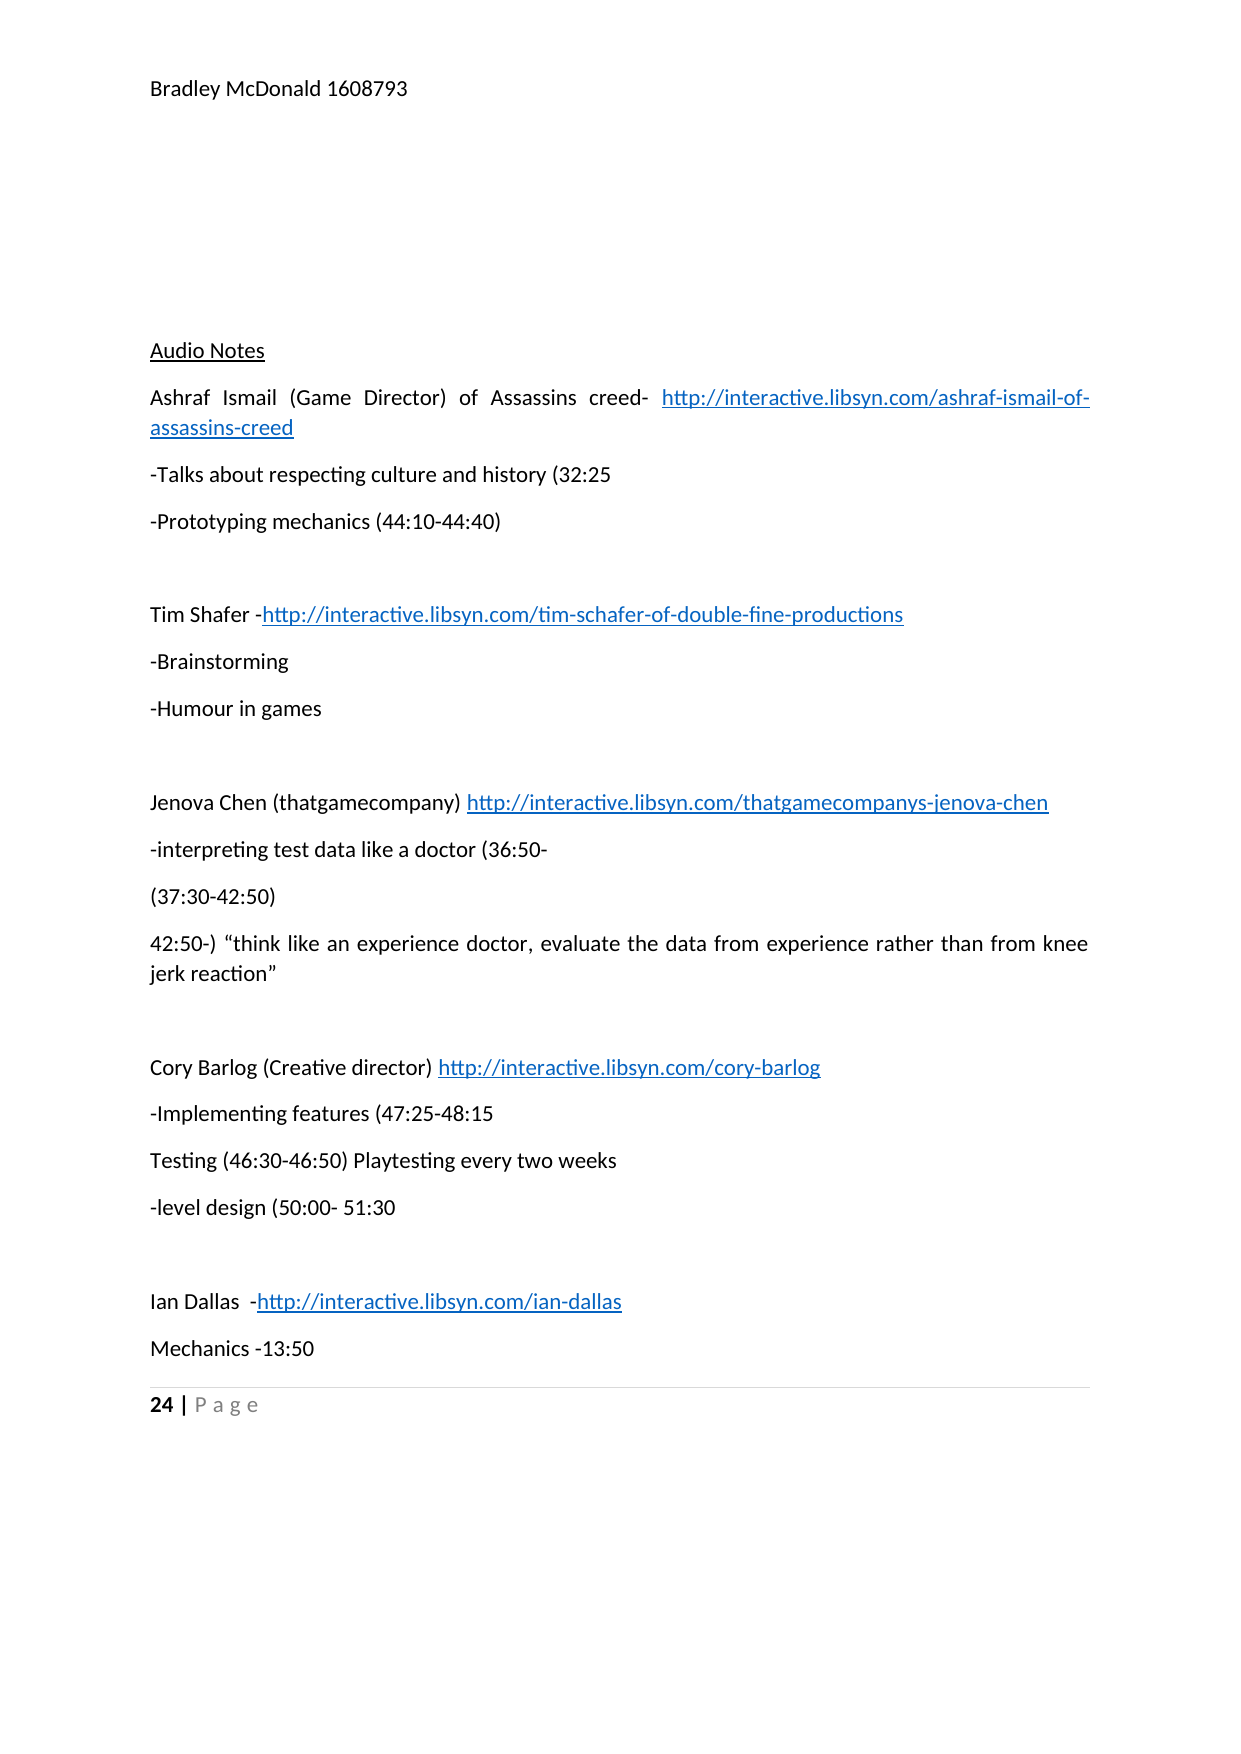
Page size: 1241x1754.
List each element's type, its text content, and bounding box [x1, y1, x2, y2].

text Ashraf Ismail (Game Director) of Assassins creed- http://interactive.libsyn.com/ashraf-ismail-of-assassins-creed [150, 383, 1090, 441]
text -Brainstorming [150, 647, 1090, 676]
text Mechanics -13:50 [150, 1334, 1090, 1362]
text Cory Barlog (Creative director) http://interactive.libsyn.com/cory-barlog [150, 1053, 1090, 1081]
text -Implementing features (47:25-48:15 [150, 1099, 1090, 1128]
text Ian Dallas -http://interactive.libsyn.com/ian-dallas [150, 1287, 1090, 1315]
text Testing (46:30-46:50) Playtesting every two weeks [150, 1146, 1090, 1174]
text Tim Shafer -http://interactive.libsyn.com/tim-schafer-of-double-fine-productions [150, 601, 1090, 629]
text -Humour in games [150, 694, 1090, 722]
text Audio Notes [150, 336, 1090, 364]
text (37:30-42:50) [150, 882, 1090, 910]
text Jenova Chen (thatgamecompany) http://interactive.libsyn.com/thatgamecompanys-jenova-chen [150, 788, 1090, 816]
text -interpreting test data like a doctor (36:50- [150, 835, 1090, 863]
text -Talks about respecting culture and history (32:25 [150, 460, 1090, 488]
text -Prototyping mechanics (44:10-44:40) [150, 507, 1090, 535]
text 42:50-) “think like an experience doctor, evaluate the data from experience rather than from knee jerk reaction” [150, 929, 1090, 987]
text -level design (50:00- 51:30 [150, 1193, 1090, 1221]
